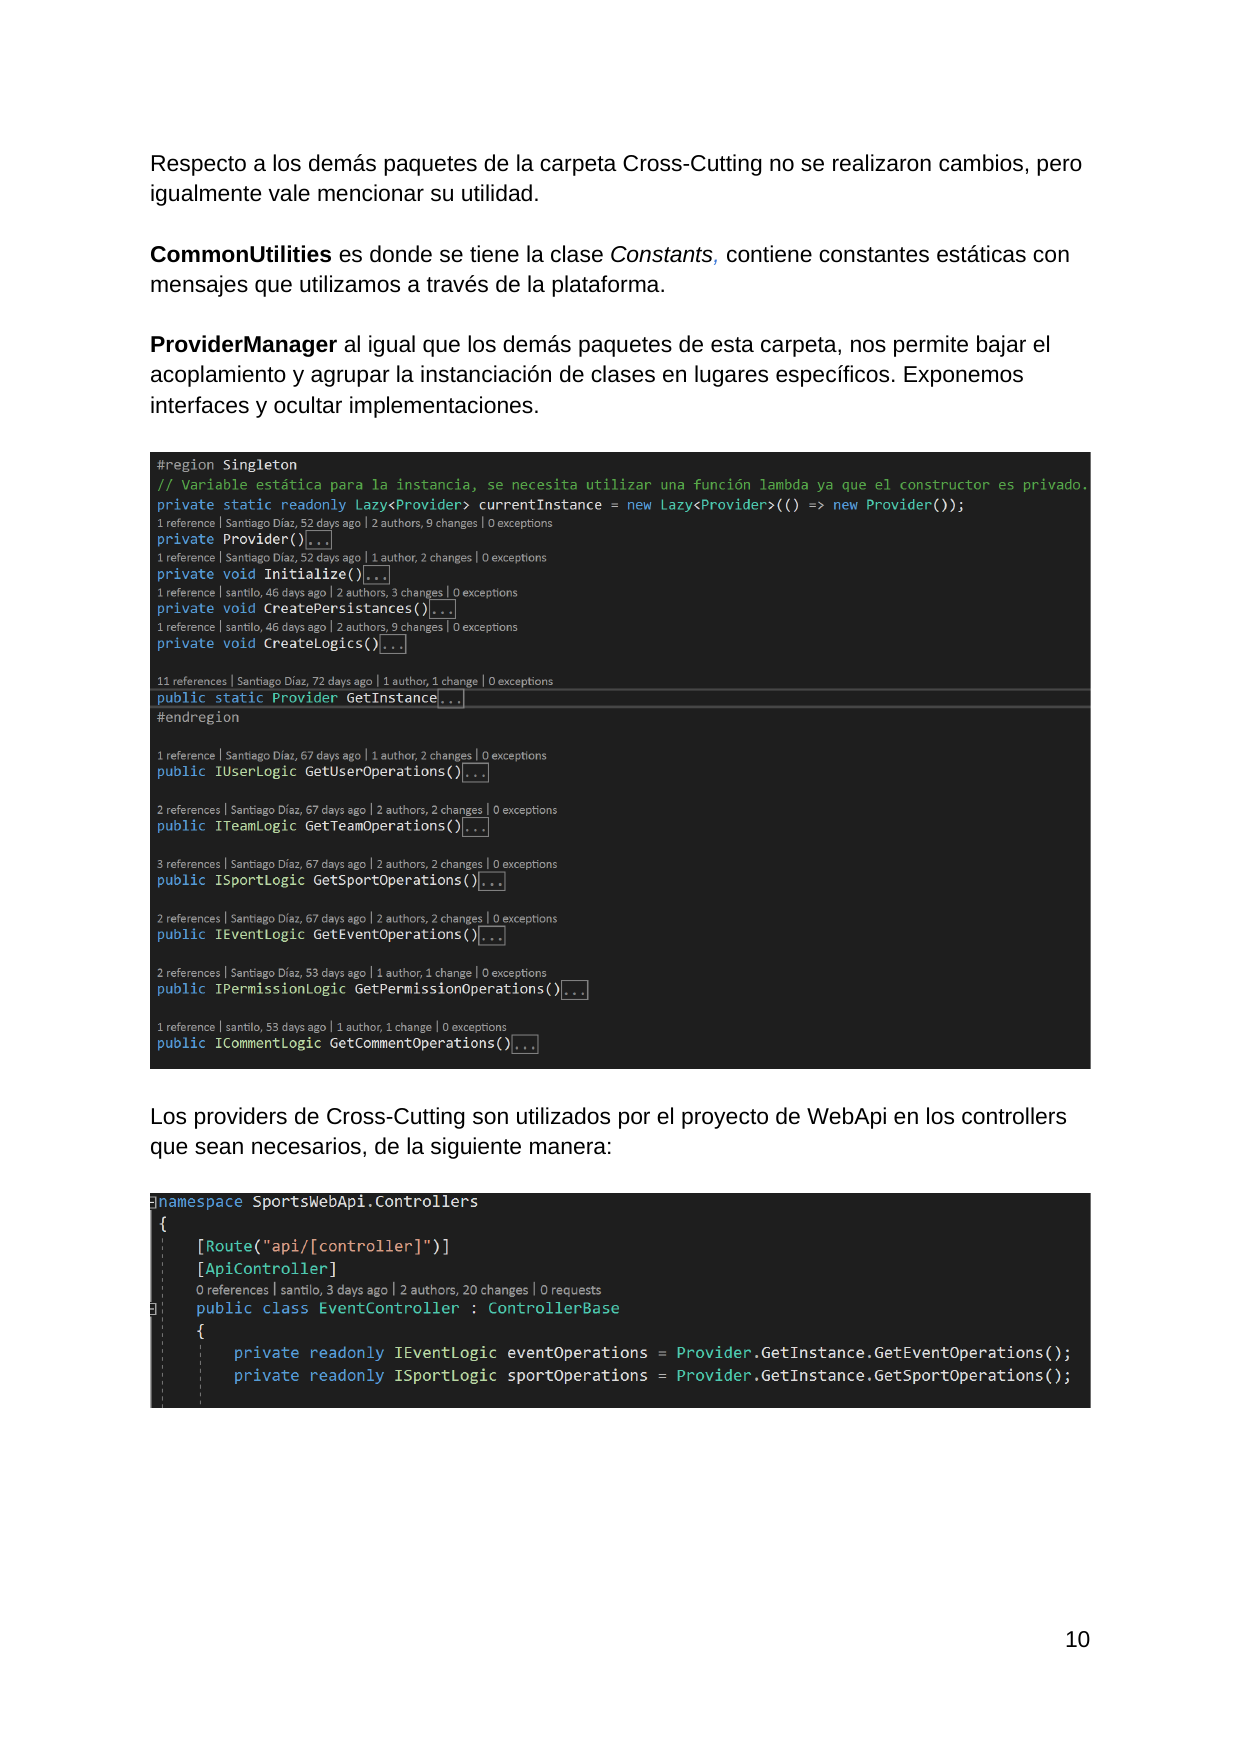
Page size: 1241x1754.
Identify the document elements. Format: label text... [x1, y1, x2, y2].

text ProviderManager al igual que los demás paquetes de esta carpeta, nos permite bajar el acoplamiento y agrupar la instanciación de clases en lugares específicos. Exponemos interfaces y ocultar implementaciones. [150, 331, 1090, 418]
text Respecto a los demás paquetes de la carpeta Cross-Cutting no se realizaron cambios, pero igualmente vale mencionar su utilidad. [150, 150, 1090, 207]
text CommonUtilities es donde se tiene la clase Constants, contiene constantes estáticas con mensajes que utilizamos a través de la plataforma. [150, 241, 1090, 297]
picture [150, 1193, 1091, 1408]
picture [150, 452, 1091, 1069]
text Los providers de Cross-Cutting son utilizados por el proyecto de WebApi en los controllers que sean necesarios, de la siguiente manera: [150, 1103, 1090, 1159]
